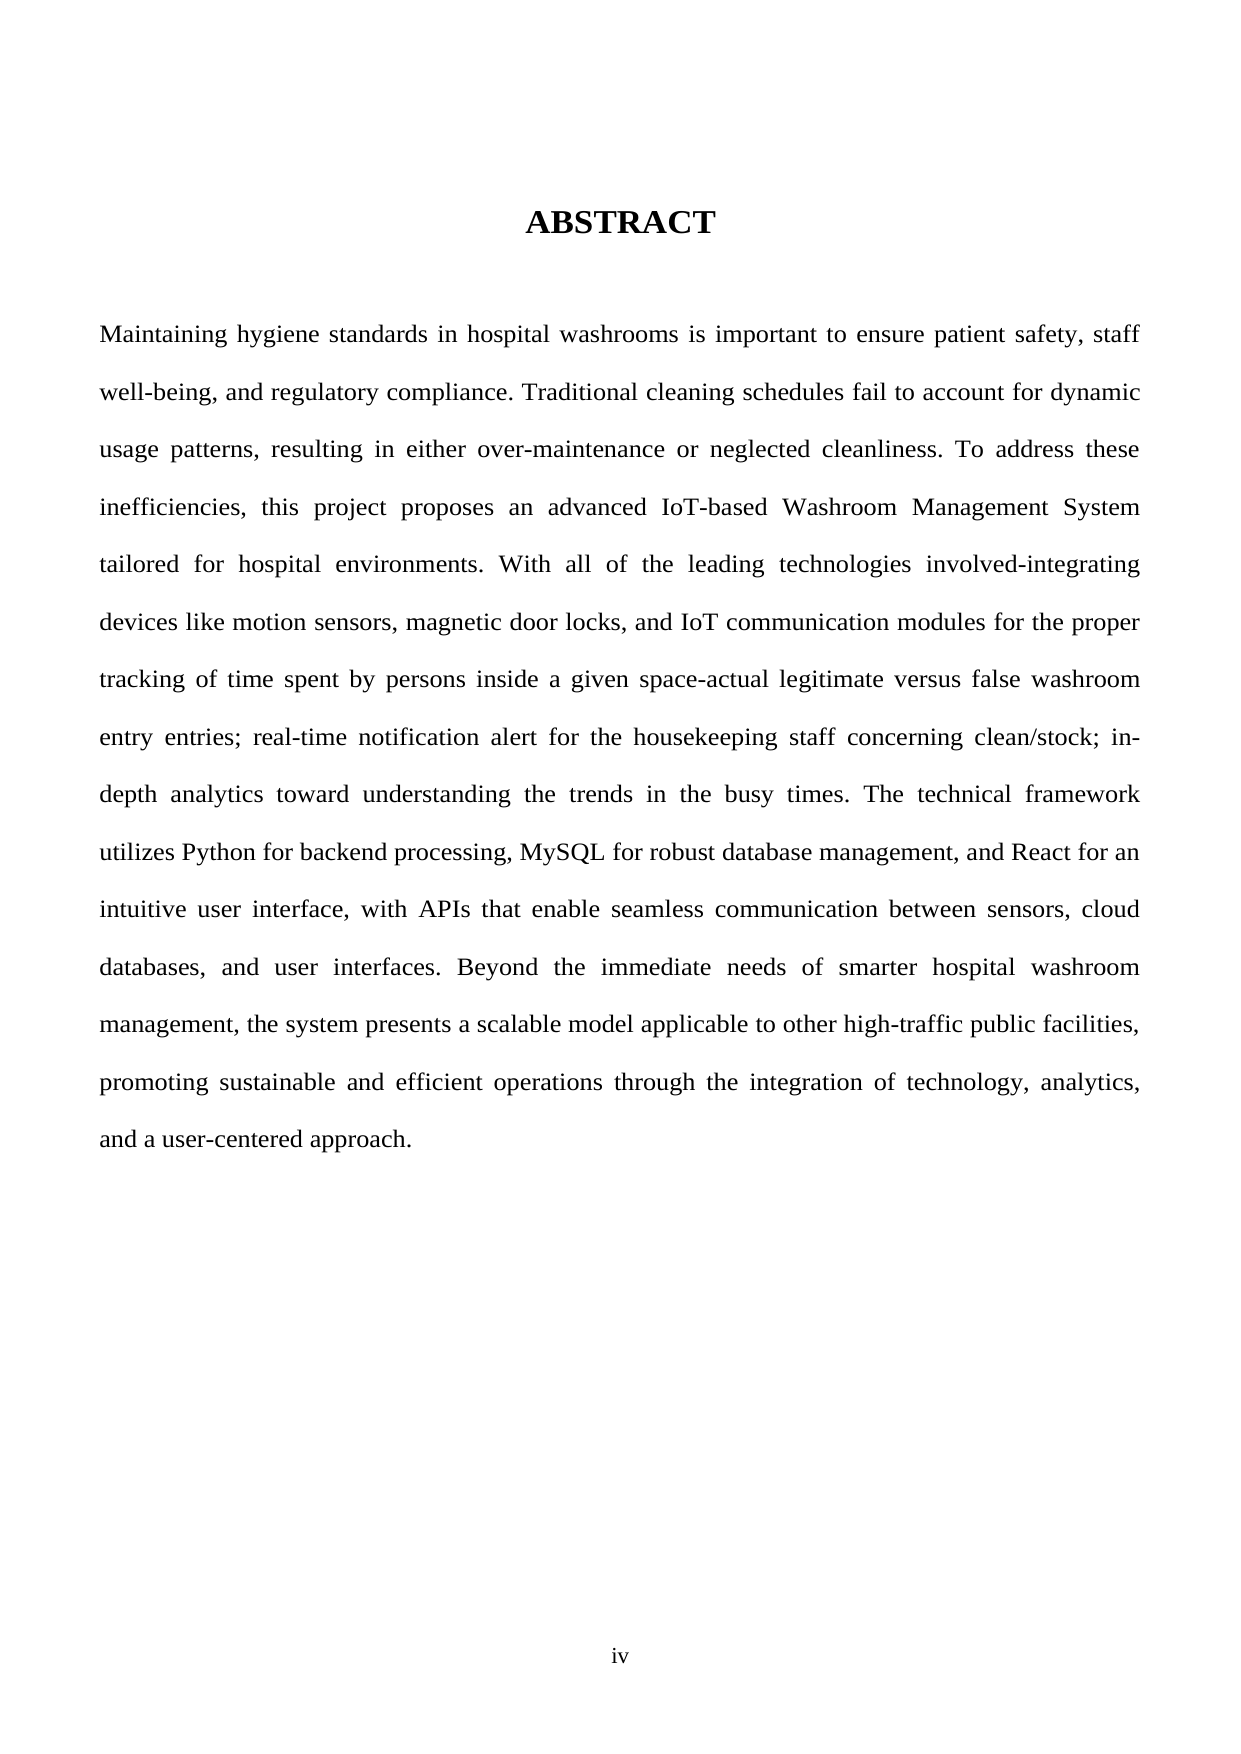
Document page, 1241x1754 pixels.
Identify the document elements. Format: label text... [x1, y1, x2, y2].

text Maintaining hygiene standards in hospital washrooms is important to ensure patient safety, staff well-being, and regulatory compliance. Traditional cleaning schedules fail to account for dynamic usage patterns, resulting in either over-maintenance or neglected cleanliness. To address these inefficiencies, this project proposes an advanced IoT-based Washroom Management System tailored for hospital environments. With all of the leading technologies involved-integrating devices like motion sensors, magnetic door locks, and IoT communication modules for the proper tracking of time spent by persons inside a given space-actual legitimate versus false washroom entry entries; real-time notification alert for the housekeeping staff concerning clean/stock; in-depth analytics toward understanding the trends in the busy times. The technical framework utilizes Python for backend processing, MySQL for robust database management, and React for an intuitive user interface, with APIs that enable seamless communication between sensors, cloud databases, and user interfaces. Beyond the immediate needs of smarter hospital washroom management, the system presents a scalable model applicable to other high-traffic public facilities, promoting sustainable and efficient operations through the integration of technology, analytics, and a user-centered approach. [99, 319, 1142, 1153]
text ABSTRACT [99, 203, 1142, 241]
